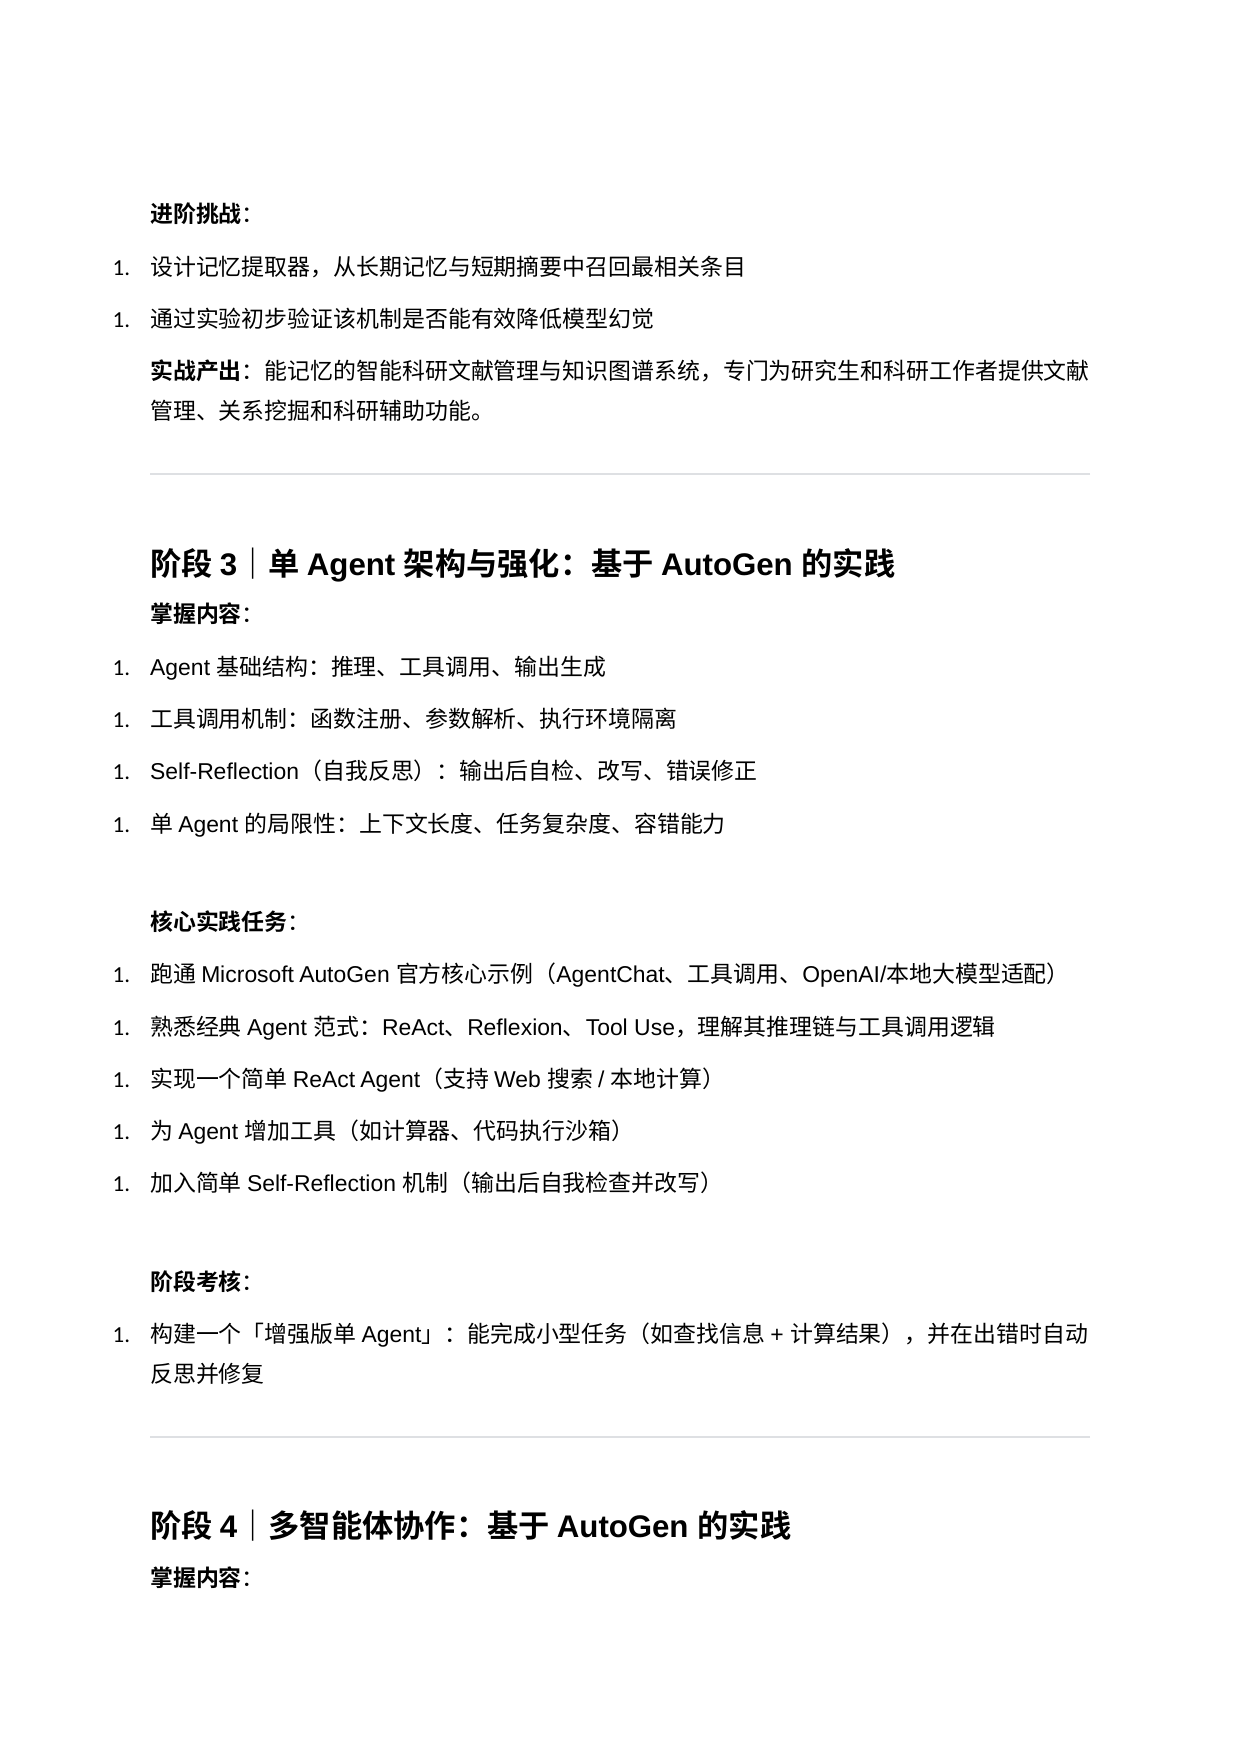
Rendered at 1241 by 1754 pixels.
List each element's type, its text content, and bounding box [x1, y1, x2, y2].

list 单 Agent 的局限性：上下文长度、任务复杂度、容错能力 [112, 806, 1090, 839]
text 实战产出：能记忆的智能科研文献管理与知识图谱系统，专门为研究生和科研工作者提供文献管理、关系挖掘和科研辅助功能。 [150, 353, 1090, 426]
list 工具调用机制：函数注册、参数解析、执行环境隔离 [112, 701, 1090, 734]
list 加入简单 Self-Reflection 机制（输出后自我检查并改写） [112, 1165, 1090, 1198]
list Agent 基础结构：推理、工具调用、输出生成 [112, 649, 1090, 682]
text 核心实践任务： [150, 904, 1090, 937]
text 进阶挑战： [150, 196, 1090, 229]
list 为 Agent 增加工具（如计算器、代码执行沙箱） [112, 1113, 1090, 1146]
list 设计记忆提取器，从长期记忆与短期摘要中召回最相关条目 [112, 248, 1090, 282]
list Self-Reflection（自我反思）：输出后自检、改写、错误修正 [112, 753, 1090, 786]
list 熟悉经典 Agent 范式：ReAct、Reflexion、Tool Use，理解其推理链与工具调用逻辑 [112, 1008, 1090, 1042]
list 通过实验初步验证该机制是否能有效降低模型幻觉 [112, 301, 1090, 334]
text 阶段考核： [150, 1264, 1090, 1297]
list 构建一个「增强版单 Agent」：能完成小型任务（如查找信息 + 计算结果），并在出错时自动反思并修复 [112, 1316, 1090, 1389]
list 跑通 Microsoft AutoGen 官方核心示例（AgentChat、工具调用、OpenAI/本地大模型适配） [112, 956, 1090, 989]
list 实现一个简单 ReAct Agent（支持 Web 搜索 / 本地计算） [112, 1061, 1090, 1094]
text 掌握内容： [150, 1559, 1090, 1593]
text 掌握内容： [150, 596, 1090, 629]
